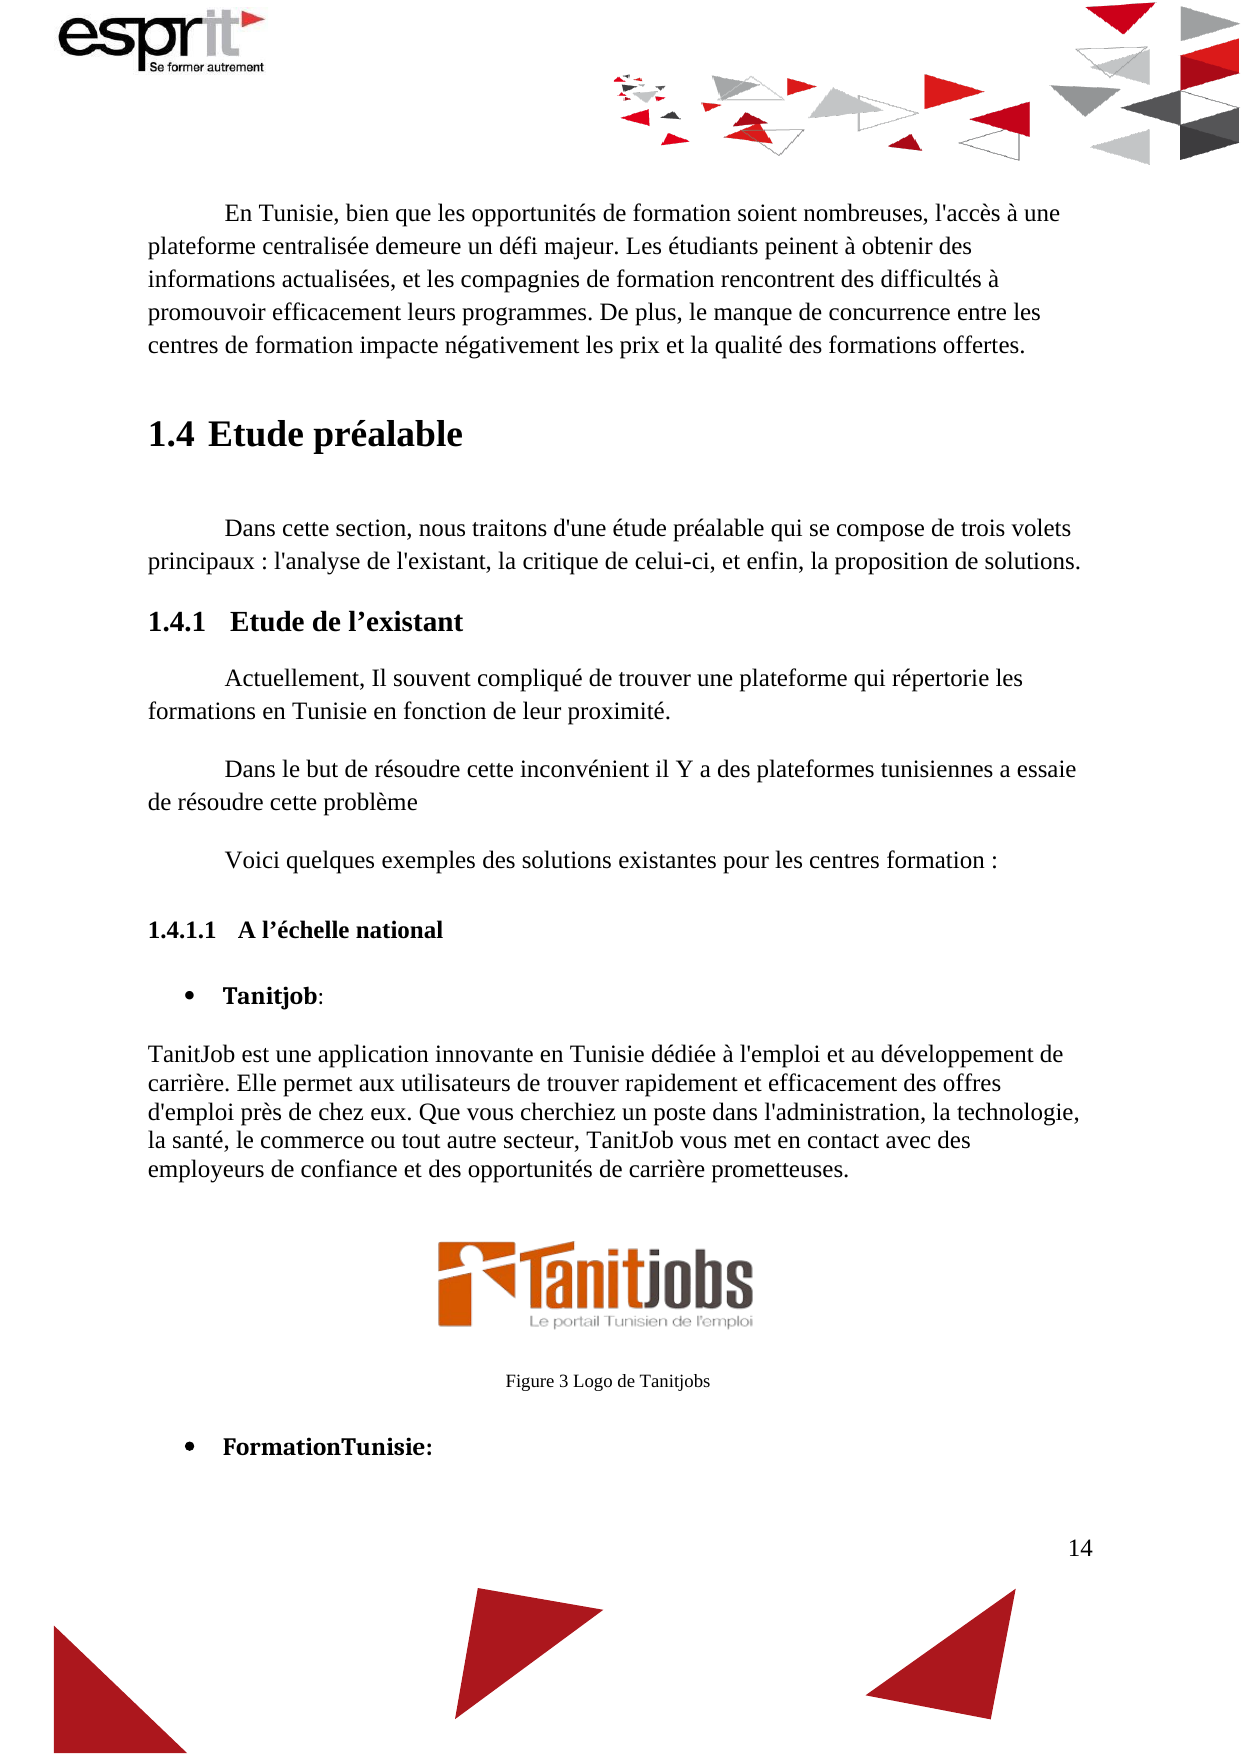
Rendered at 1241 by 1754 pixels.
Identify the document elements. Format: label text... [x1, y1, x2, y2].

picture [434, 1191, 761, 1366]
subtitle Tanitjob: [185, 982, 1093, 1010]
picture [54, 7, 269, 75]
subtitle FormationTunisie: [185, 1432, 1093, 1461]
subtitle A l’échelle national [148, 915, 1093, 944]
text Dans le but de résoudre cette inconvénient il Y a des plateformes tunisiennes a essaie de résoudre cette problème [148, 754, 1093, 816]
text Voici quelques exemples des solutions existantes pour les centres formation : [148, 845, 1093, 874]
subtitle Etude préalable [148, 411, 1093, 454]
text Dans cette section, nous traitons d'une étude préalable qui se compose de trois volets principaux : l'analyse de l'existant, la critique de celui-ci, et enfin, la proposition de solutions. [148, 513, 1093, 575]
text Actuellement, Il souvent compliqué de trouver une plateforme qui répertorie les formations en Tunisie en fonction de leur proximité. [148, 663, 1093, 724]
text TanitJob est une application innovante en Tunisie dédiée à l'emploi et au développement de carrière. Elle permet aux utilisateurs de trouver rapidement et efficacement des offres d'emploi près de chez eux. Que vous cherchiez un poste dans l'administration, la technologie, la santé, le commerce ou tout autre secteur, TanitJob vous met en contact avec des employeurs de confiance et des opportunités de carrière prometteuses. [148, 1039, 1093, 1183]
text En Tunisie, bien que les opportunités de formation soient nombreuses, l'accès à une plateforme centralisée demeure un défi majeur. Les étudiants peinent à obtenir des informations actualisées, et les compagnies de formation rencontrent des difficultés à promouvoir efficacement leurs programmes. De plus, le manque de concurrence entre les centres de formation impacte négativement les prix et la qualité des formations offertes. [148, 198, 1093, 359]
subtitle Etude de l’existant [148, 604, 1093, 638]
picture [613, 0, 1241, 167]
